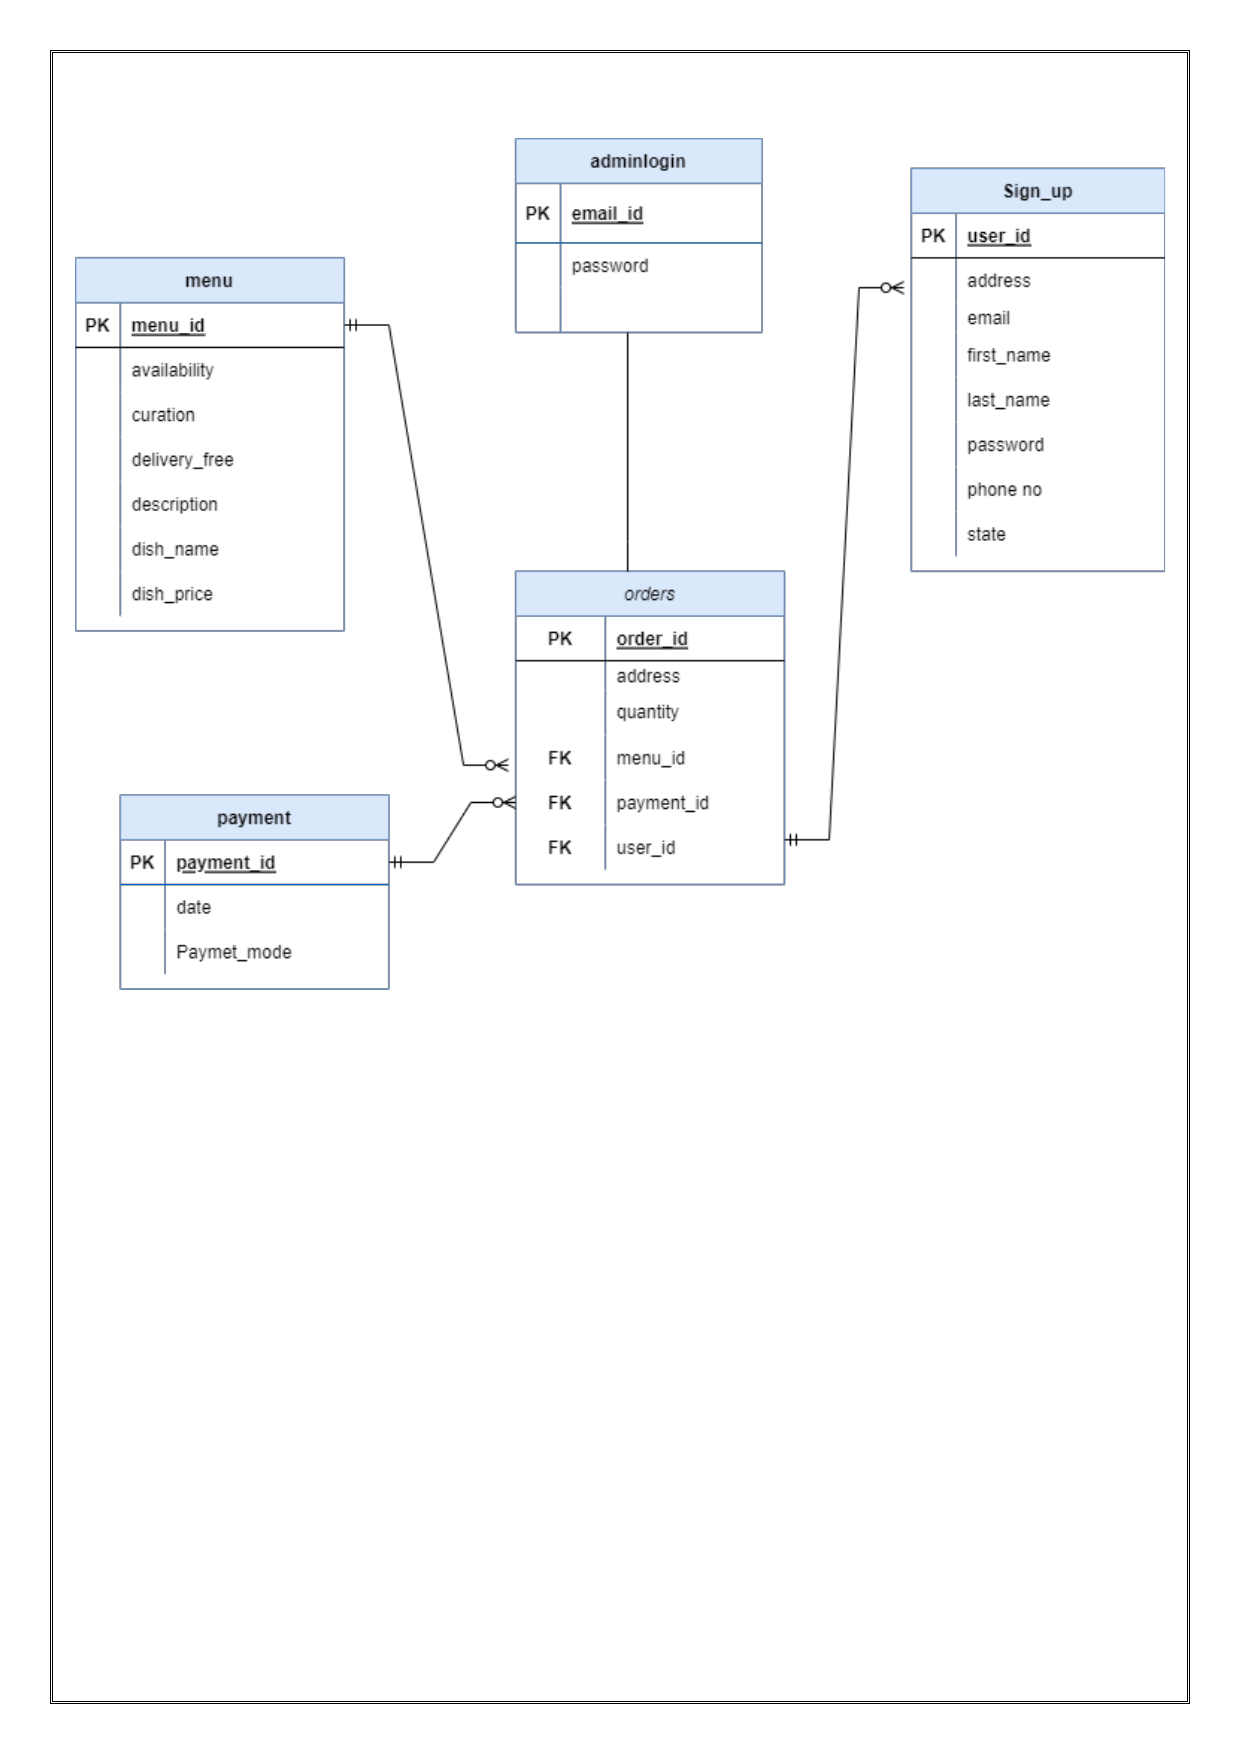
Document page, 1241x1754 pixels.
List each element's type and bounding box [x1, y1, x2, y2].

picture [75, 138, 1166, 990]
